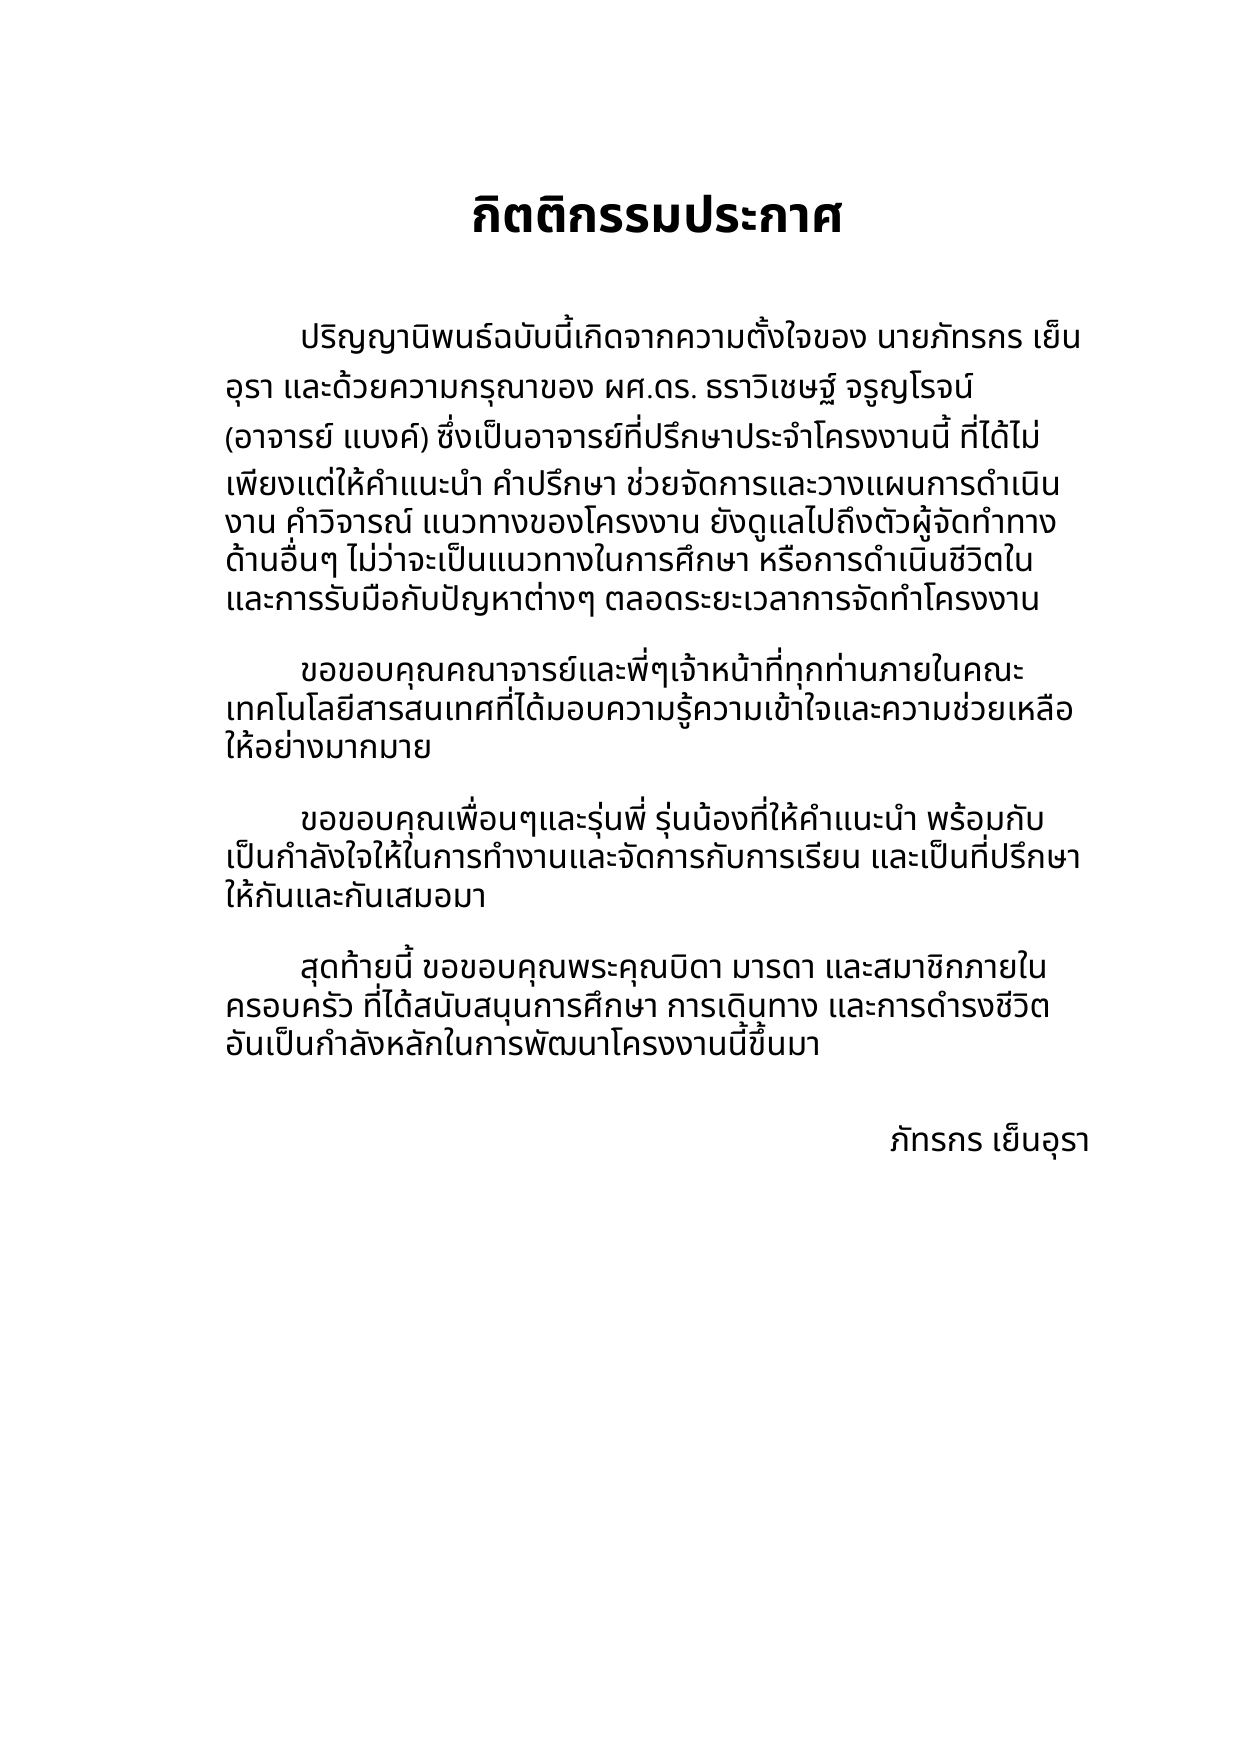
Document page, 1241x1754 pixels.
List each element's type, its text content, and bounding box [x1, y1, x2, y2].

subtitle กิตติกรรมประกาศ [225, 179, 1090, 255]
text ภัทรกร เย็นอุรา [225, 1120, 1090, 1159]
text สุดท้ายนี้ ขอขอบคุณพระคุณบิดา มารดา และสมาชิกภายในครอบครัว ที่ได้สนับสนุนการศึกษา การเดินทาง และการดำรงชีวิต อันเป็นกำลังหลักในการพัฒนาโครงงานนี้ขึ้นมา [225, 948, 1090, 1063]
text ปริญญานิพนธ์ฉบับนี้เกิดจากความตั้งใจของ นายภัทรกร เย็นอุรา และด้วยความกรุณาของ ผศ.ดร. ธราวิเชษฐ์ จรูญโรจน์ (อาจารย์ แบงค์) ซึ่งเป็นอาจารย์ที่ปรึกษาประจำโครงงานนี้ ที่ได้ไม่เพียงแต่ให้คำแนะนำ คำปรึกษา ช่วยจัดการและวางแผนการดำเนินงาน คำวิจารณ์ แนวทางของโครงงาน ยังดูแลไปถึงตัวผู้จัดทำทางด้านอื่นๆ ไม่ว่าจะเป็นแนวทางในการศึกษา หรือการดำเนินชีวิตใน และการรับมือกับปัญหาต่างๆ ตลอดระยะเวลาการจัดทำโครงงาน [225, 313, 1090, 617]
text ขอขอบคุณเพื่อนๆและรุ่นพี่ รุ่นน้องที่ให้คำแนะนำ พร้อมกับเป็นกำลังใจให้ในการทำงานและจัดการกับการเรียน และเป็นที่ปรึกษาให้กันและกันเสมอมา [225, 799, 1090, 914]
text ขอขอบคุณคณาจารย์และพี่ๆเจ้าหน้าที่ทุกท่านภายในคณะเทคโนโลยีสารสนเทศที่ได้มอบความรู้ความเข้าใจและความช่วยเหลือให้อย่างมากมาย [225, 651, 1090, 766]
